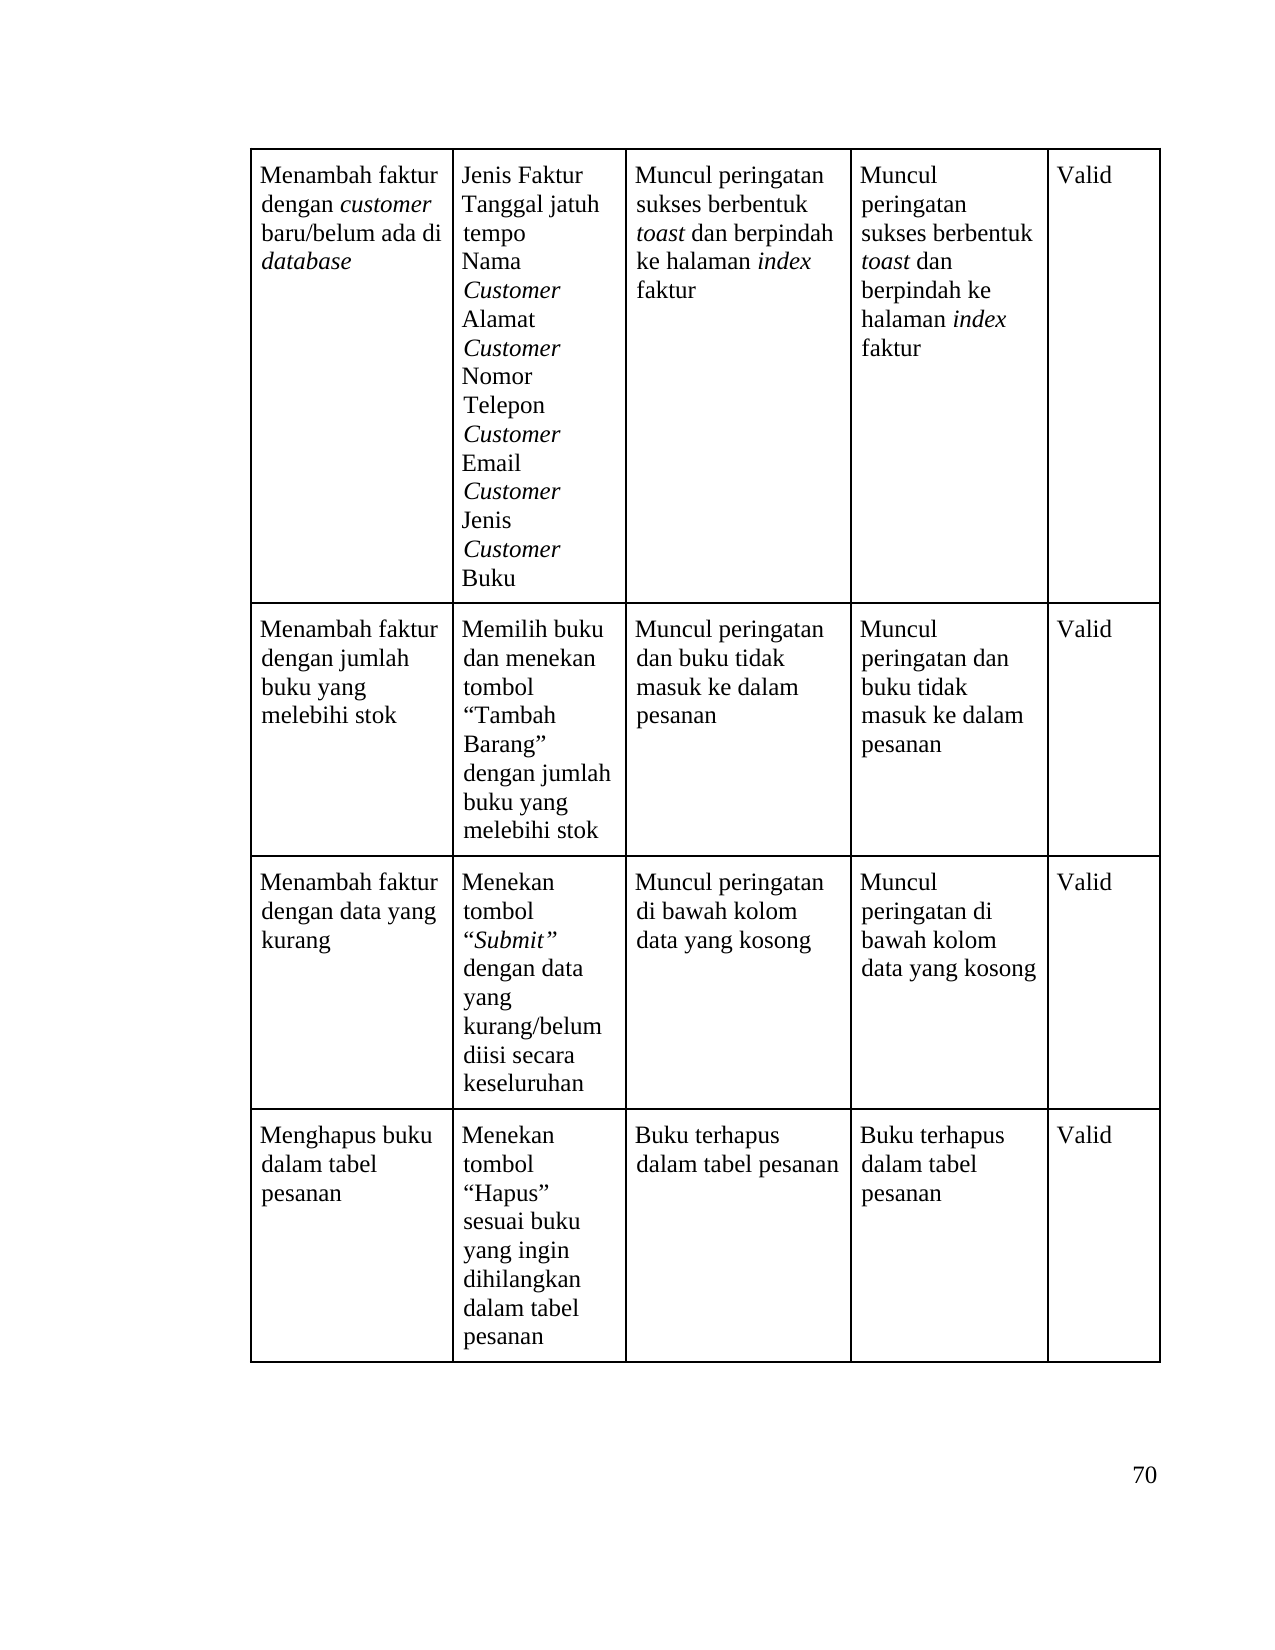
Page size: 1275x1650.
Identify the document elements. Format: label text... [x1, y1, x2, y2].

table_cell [852, 150, 1047, 602]
table_cell Valid [1049, 1110, 1159, 1361]
table_cell Muncul peringatan di bawah kolom data yang kosong [627, 857, 850, 1108]
table_cell Menekan tombol “Hapus” sesuai buku yang ingin dihilangkan dalam tabel pesanan [454, 1110, 625, 1361]
table_cell Menghapus buku dalam tabel pesanan [252, 1110, 452, 1361]
table_cell Menekan tombol “Submit” dengan data yang kurang/belum diisi secara keseluruhan [454, 857, 625, 1108]
table_cell Buku terhapus dalam tabel pesanan [852, 1110, 1047, 1361]
table_cell Menambah faktur dengan customer baru/belum ada di database [252, 150, 452, 602]
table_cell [627, 150, 850, 602]
table_cell Muncul peringatan dan buku tidak masuk ke dalam pesanan [852, 604, 1047, 855]
table_cell Muncul peringatan dan buku tidak masuk ke dalam pesanan [627, 604, 850, 855]
table_cell Menambah faktur dengan data yang kurang [252, 857, 452, 1108]
table_cell Memilih buku dan menekan tombol “Tambah Barang” dengan jumlah buku yang melebihi stok [454, 604, 625, 855]
table_cell Menambah faktur dengan jumlah buku yang melebihi stok [252, 604, 452, 855]
table_cell Muncul peringatan di bawah kolom data yang kosong [852, 857, 1047, 1108]
table_cell Jenis Faktur Tanggal jatuh tempo Nama Customer Alamat Customer Nomor Telepon Customer Email Customer Jenis Customer Buku [454, 150, 625, 602]
table_cell Valid [1049, 604, 1159, 855]
table_cell Buku terhapus dalam tabel pesanan [627, 1110, 850, 1361]
table_cell Valid [1049, 857, 1159, 1108]
table_cell Valid [1049, 150, 1159, 602]
